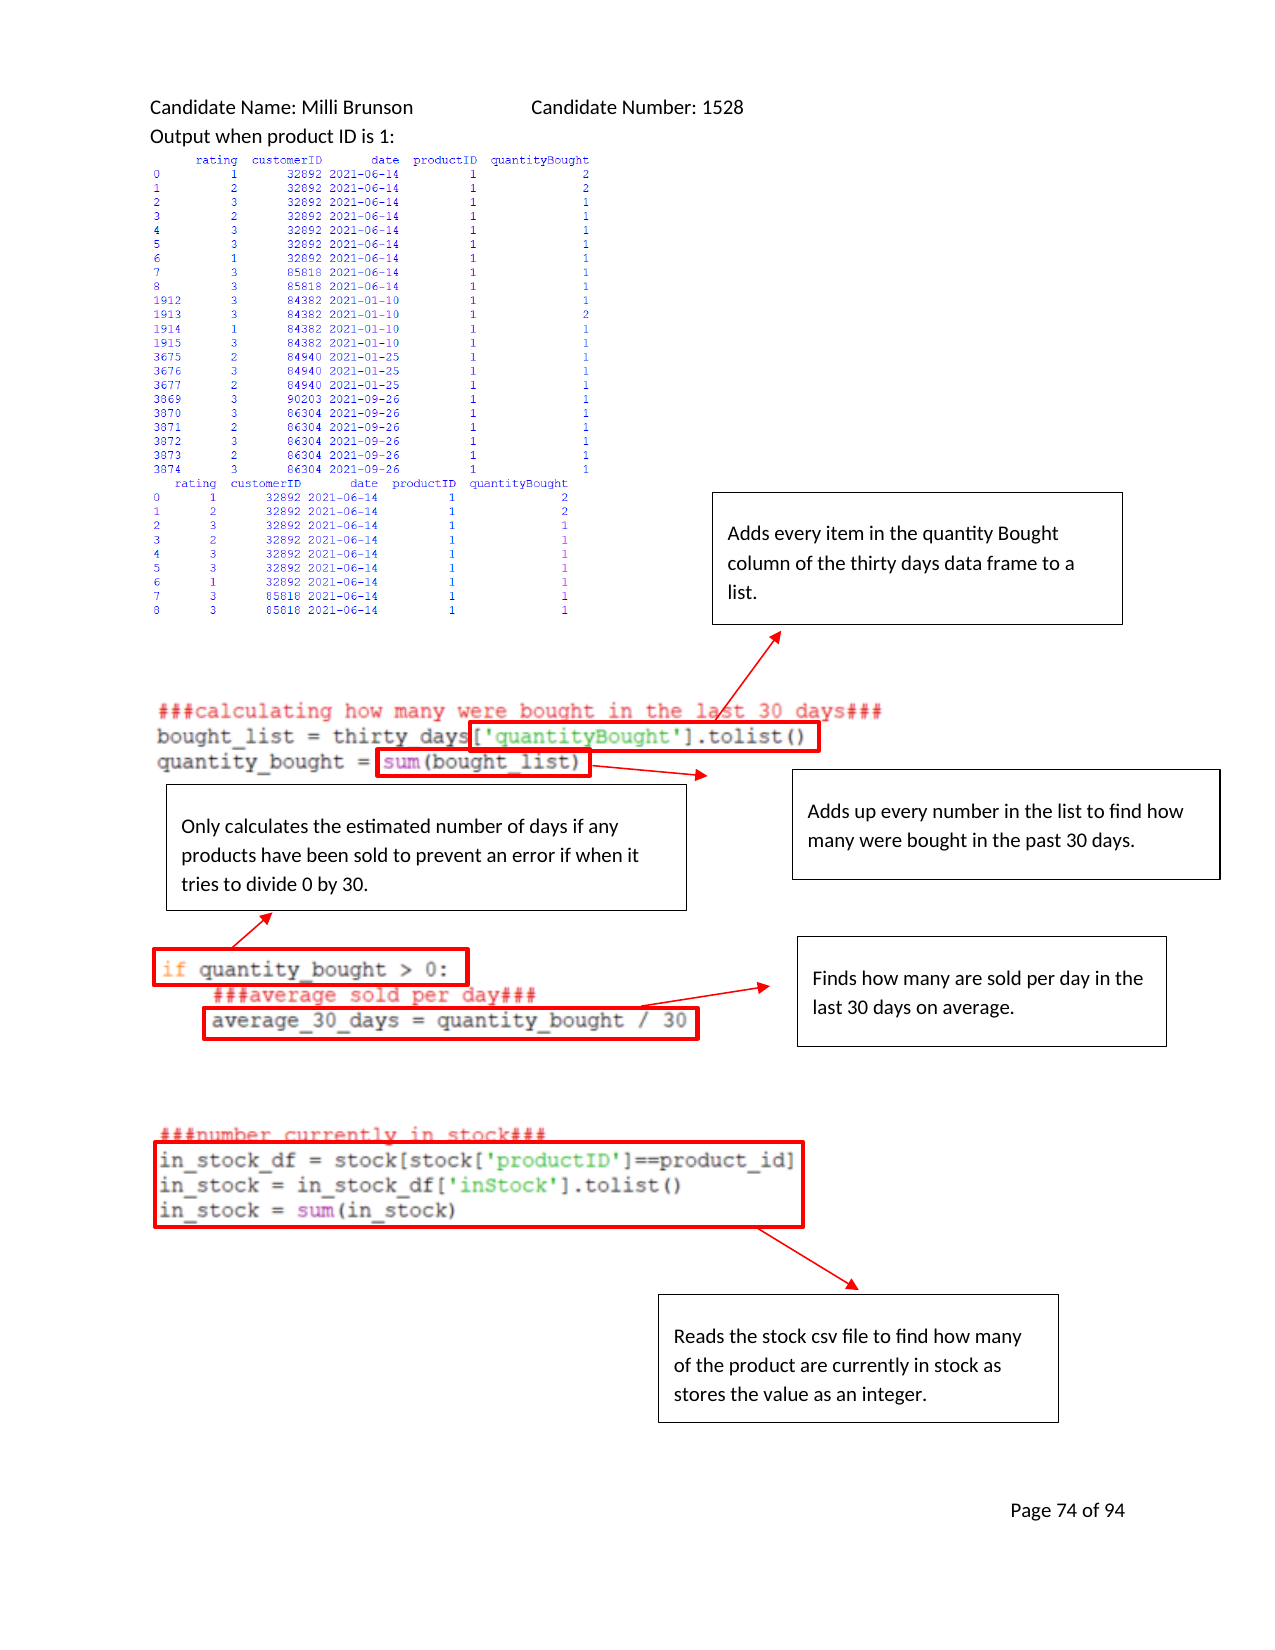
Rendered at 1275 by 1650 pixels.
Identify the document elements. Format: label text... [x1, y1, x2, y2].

picture [150, 1116, 804, 1227]
picture [206, 1010, 695, 1037]
picture [472, 724, 817, 749]
picture [150, 951, 705, 1042]
picture [150, 693, 733, 777]
picture [156, 951, 465, 983]
picture [150, 152, 596, 619]
picture [592, 693, 896, 777]
picture [592, 767, 695, 777]
picture [157, 1144, 801, 1225]
picture [380, 751, 588, 774]
